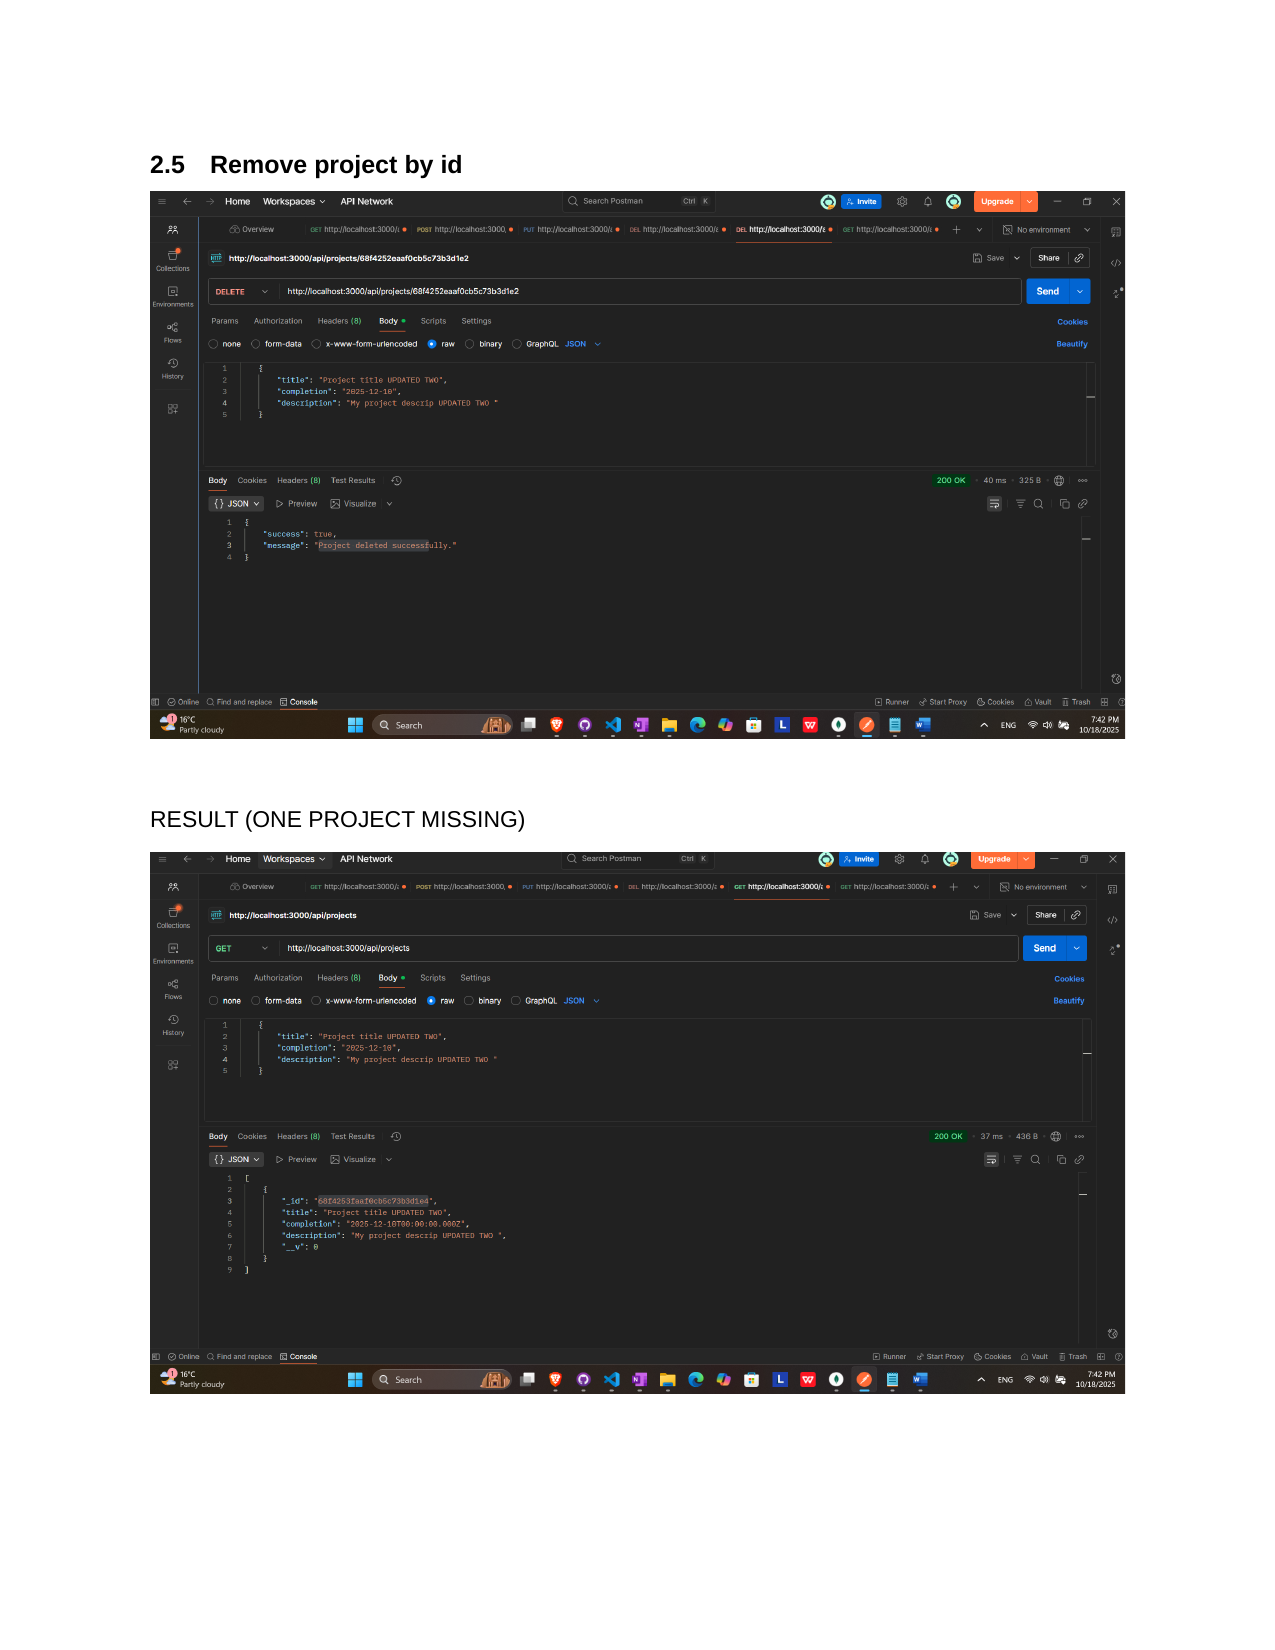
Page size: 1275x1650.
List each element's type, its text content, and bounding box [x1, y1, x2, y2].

picture [150, 852, 1125, 1394]
text RESULT (ONE PROJECT MISSING) [150, 806, 1125, 832]
picture [150, 191, 1125, 739]
subtitle Remove project by id [150, 150, 1125, 179]
